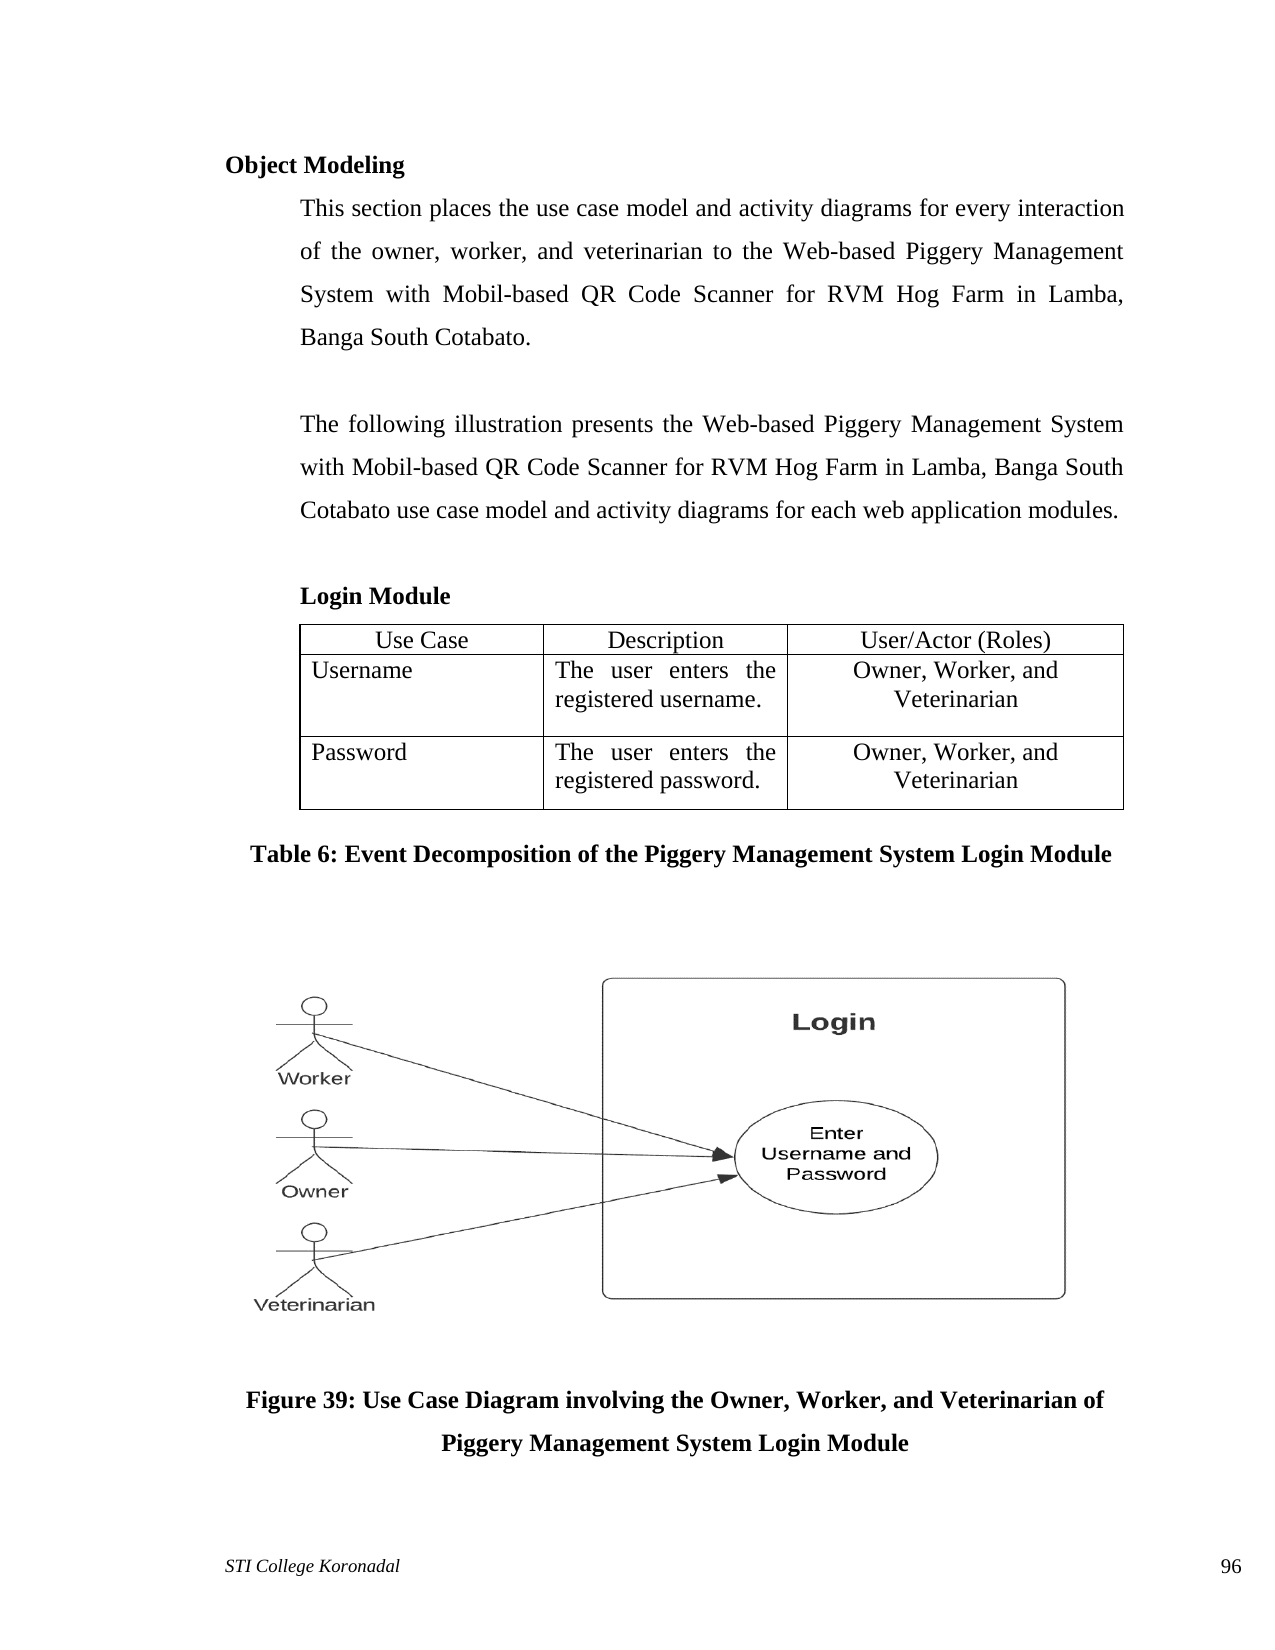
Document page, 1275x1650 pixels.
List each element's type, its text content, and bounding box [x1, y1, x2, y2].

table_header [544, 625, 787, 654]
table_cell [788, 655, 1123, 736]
text Figure 39: Use Case Diagram involving the Owner, Worker, and Veterinarian of Piggery Management System Login Module [225, 1385, 1125, 1457]
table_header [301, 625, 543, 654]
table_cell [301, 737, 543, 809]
text This section places the use case model and activity diagrams for every interaction of the owner, worker, and veterinarian to the Web-based Piggery Management System with Mobil-based QR Code Scanner for RVM Hog Farm in Lamba, Banga South Cotabato. [300, 193, 1125, 351]
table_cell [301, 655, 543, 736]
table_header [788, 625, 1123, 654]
text Table 6: Event Decomposition of the Piggery Management System Login Module [225, 839, 1125, 868]
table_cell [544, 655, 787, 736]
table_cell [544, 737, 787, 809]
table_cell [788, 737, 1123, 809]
picture [225, 959, 1125, 1354]
text The following illustration presents the Web-based Piggery Management System with Mobil-based QR Code Scanner for RVM Hog Farm in Lamba, Banga South Cotabato use case model and activity diagrams for each web application modules. [300, 409, 1125, 524]
text Login Module [300, 581, 1125, 610]
text Object Modeling [225, 150, 1125, 179]
